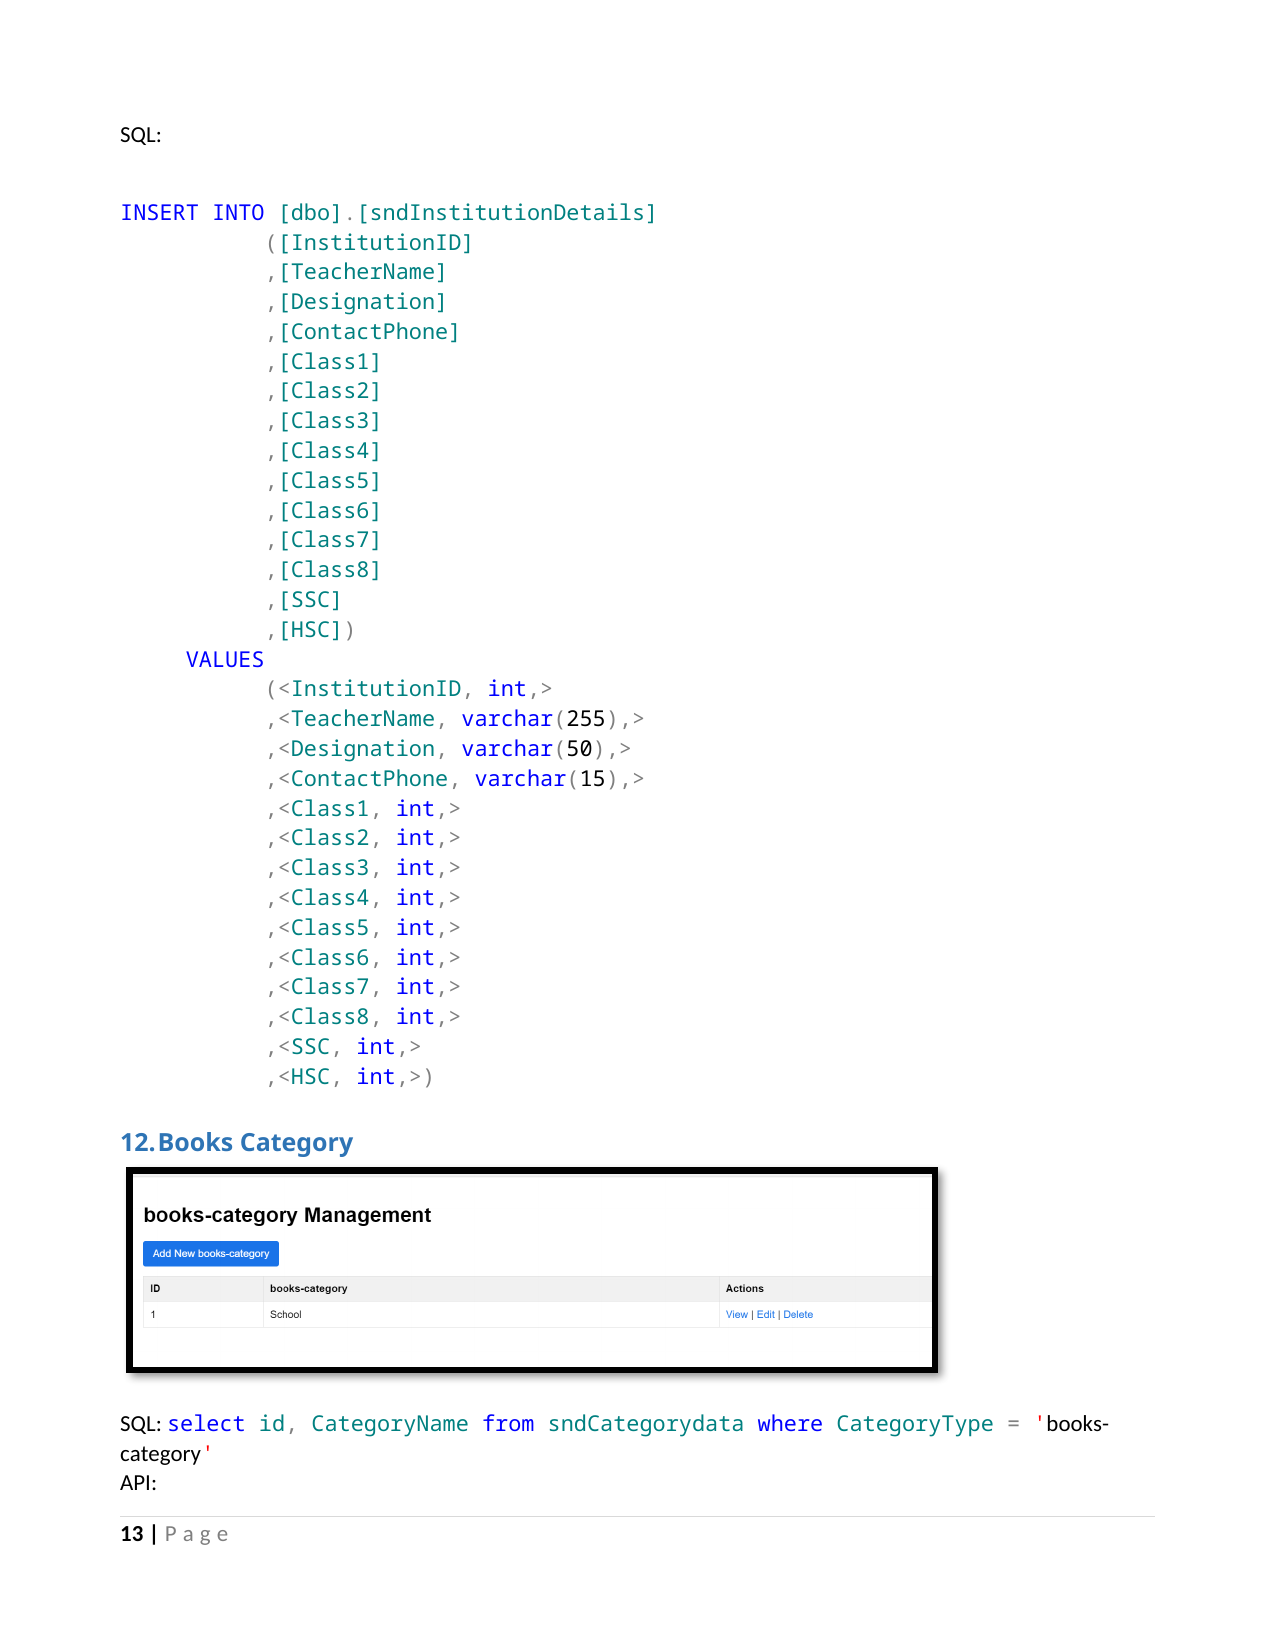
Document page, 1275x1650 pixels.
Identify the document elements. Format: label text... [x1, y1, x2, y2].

text ,<Designation, varchar(50),> [120, 733, 1155, 763]
text ,[Designation] [120, 286, 1155, 316]
text ,[SSC] [120, 584, 1155, 614]
text ,[Class3] [120, 405, 1155, 435]
text ,[Class2] [120, 375, 1155, 405]
text (<InstitutionID, int,> [120, 673, 1155, 703]
text ,[ContactPhone] [120, 316, 1155, 346]
text INSERT INTO [dbo].[sndInstitutionDetails] [120, 197, 1155, 226]
text ,[Class5] [120, 465, 1155, 494]
text ,<TeacherName, varchar(255),> [120, 703, 1155, 733]
text ,<Class5, int,> [120, 912, 1155, 941]
text ,<HSC, int,>) [120, 1061, 1155, 1090]
text SQL: [120, 120, 1155, 148]
text ,[Class4] [120, 435, 1155, 465]
text ,[TeacherName] [120, 256, 1155, 286]
text ,<Class4, int,> [120, 882, 1155, 912]
text ,<Class3, int,> [120, 852, 1155, 882]
text ,<ContactPhone, varchar(15),> [120, 763, 1155, 792]
text ,<SSC, int,> [120, 1031, 1155, 1061]
text API: [120, 1468, 1155, 1496]
text ,<Class6, int,> [120, 941, 1155, 971]
subtitle Books Category [120, 1124, 1155, 1158]
text ,[HSC]) [120, 614, 1155, 643]
text ,[Class7] [120, 524, 1155, 554]
text ,<Class1, int,> [120, 792, 1155, 822]
text ,[Class1] [120, 346, 1155, 375]
text SQL: select id, CategoryName from sndCategorydata where CategoryType = 'books-category' [120, 1408, 1155, 1468]
text ([InstitutionID] [120, 226, 1155, 256]
text ,[Class6] [120, 494, 1155, 524]
text ,<Class7, int,> [120, 971, 1155, 1001]
text ,[Class8] [120, 554, 1155, 584]
text ,<Class2, int,> [120, 822, 1155, 852]
text ,<Class8, int,> [120, 1001, 1155, 1031]
picture [133, 1174, 932, 1367]
text VALUES [120, 643, 1155, 673]
